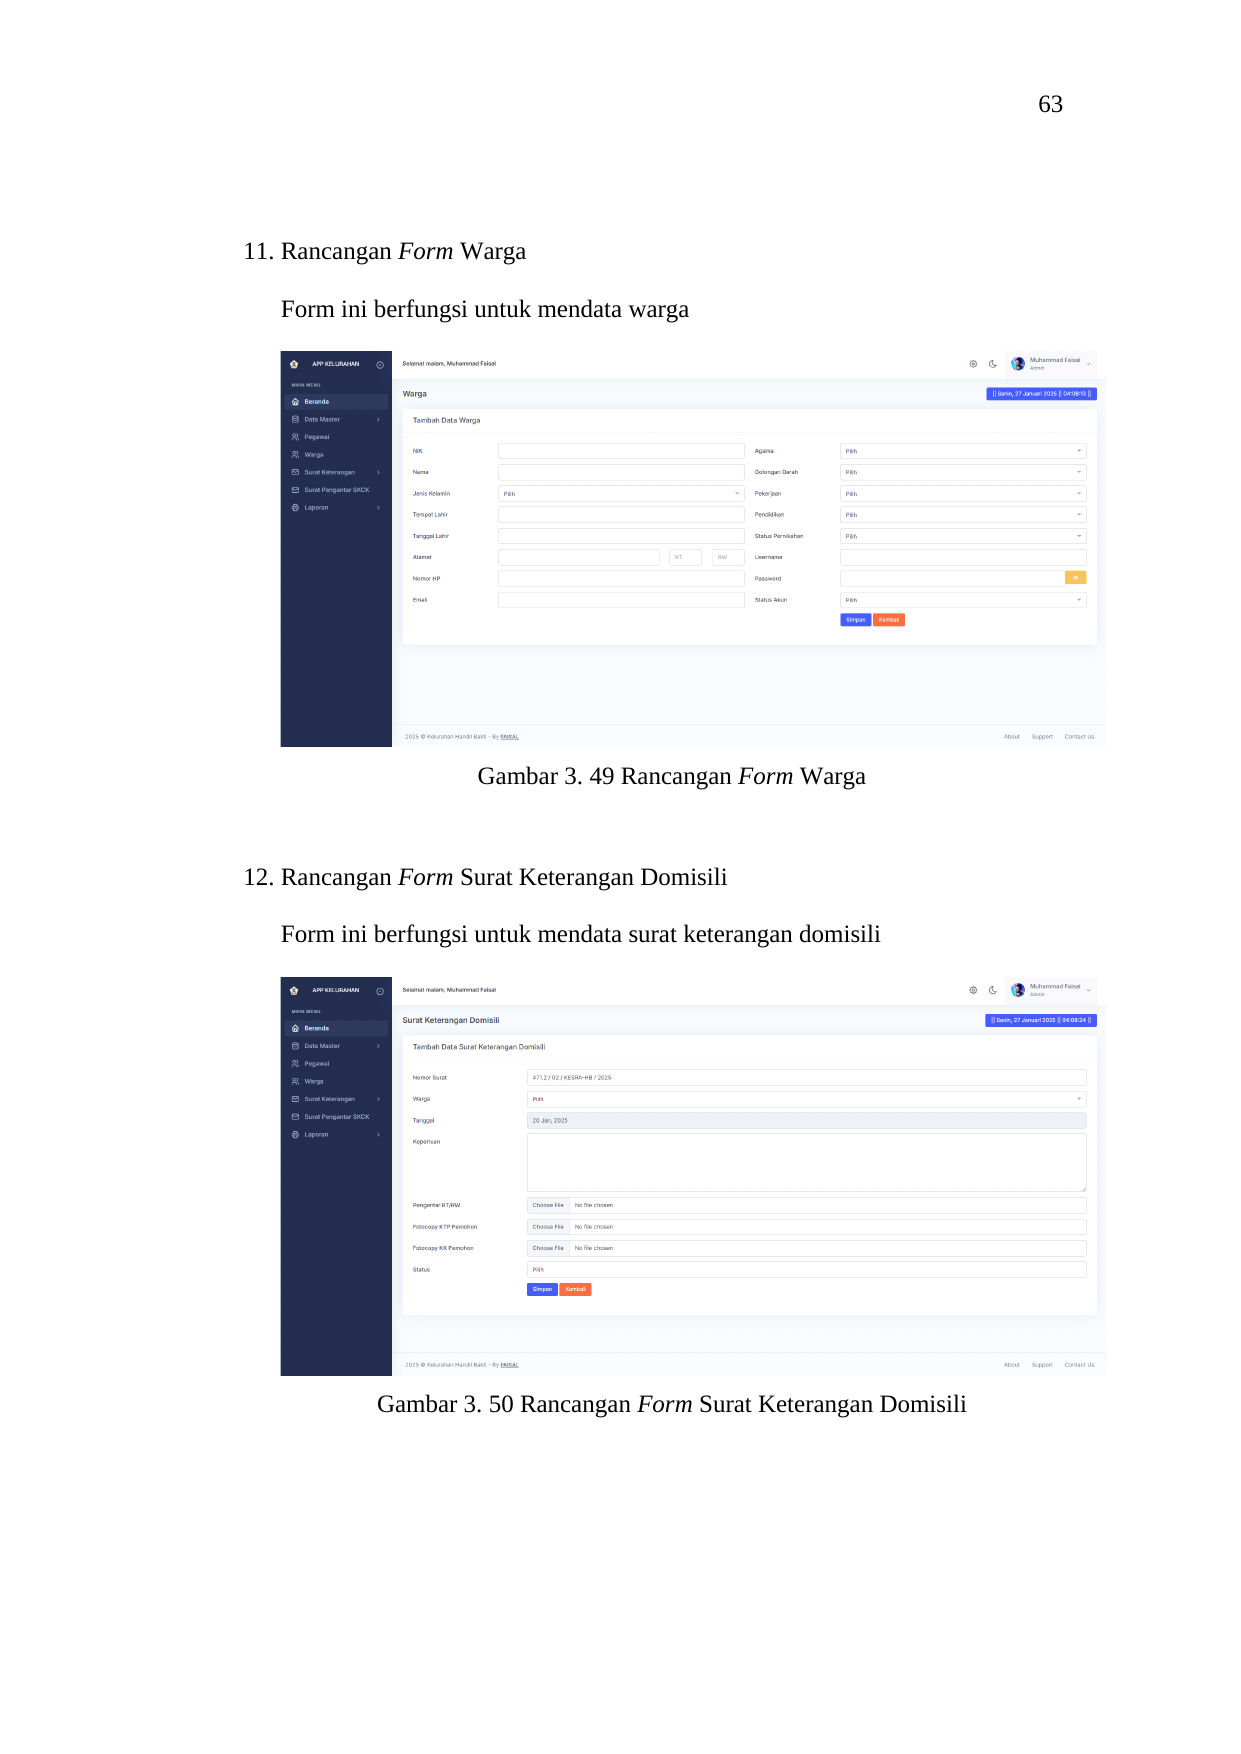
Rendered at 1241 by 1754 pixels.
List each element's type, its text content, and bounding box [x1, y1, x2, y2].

picture [280, 977, 1107, 1376]
list Form ini berfungsi untuk mendata surat keterangan domisili [281, 919, 1063, 948]
picture [280, 351, 1107, 747]
list Form ini berfungsi untuk mendata warga [281, 294, 1063, 322]
list Rancangan Form Warga [243, 236, 1063, 265]
text Gambar 3. 50 Rancangan Form Surat Keterangan Domisili [281, 1389, 1063, 1418]
text Gambar 3. 49 Rancangan Form Warga [281, 761, 1063, 790]
list Rancangan Form Surat Keterangan Domisili [243, 862, 1063, 891]
